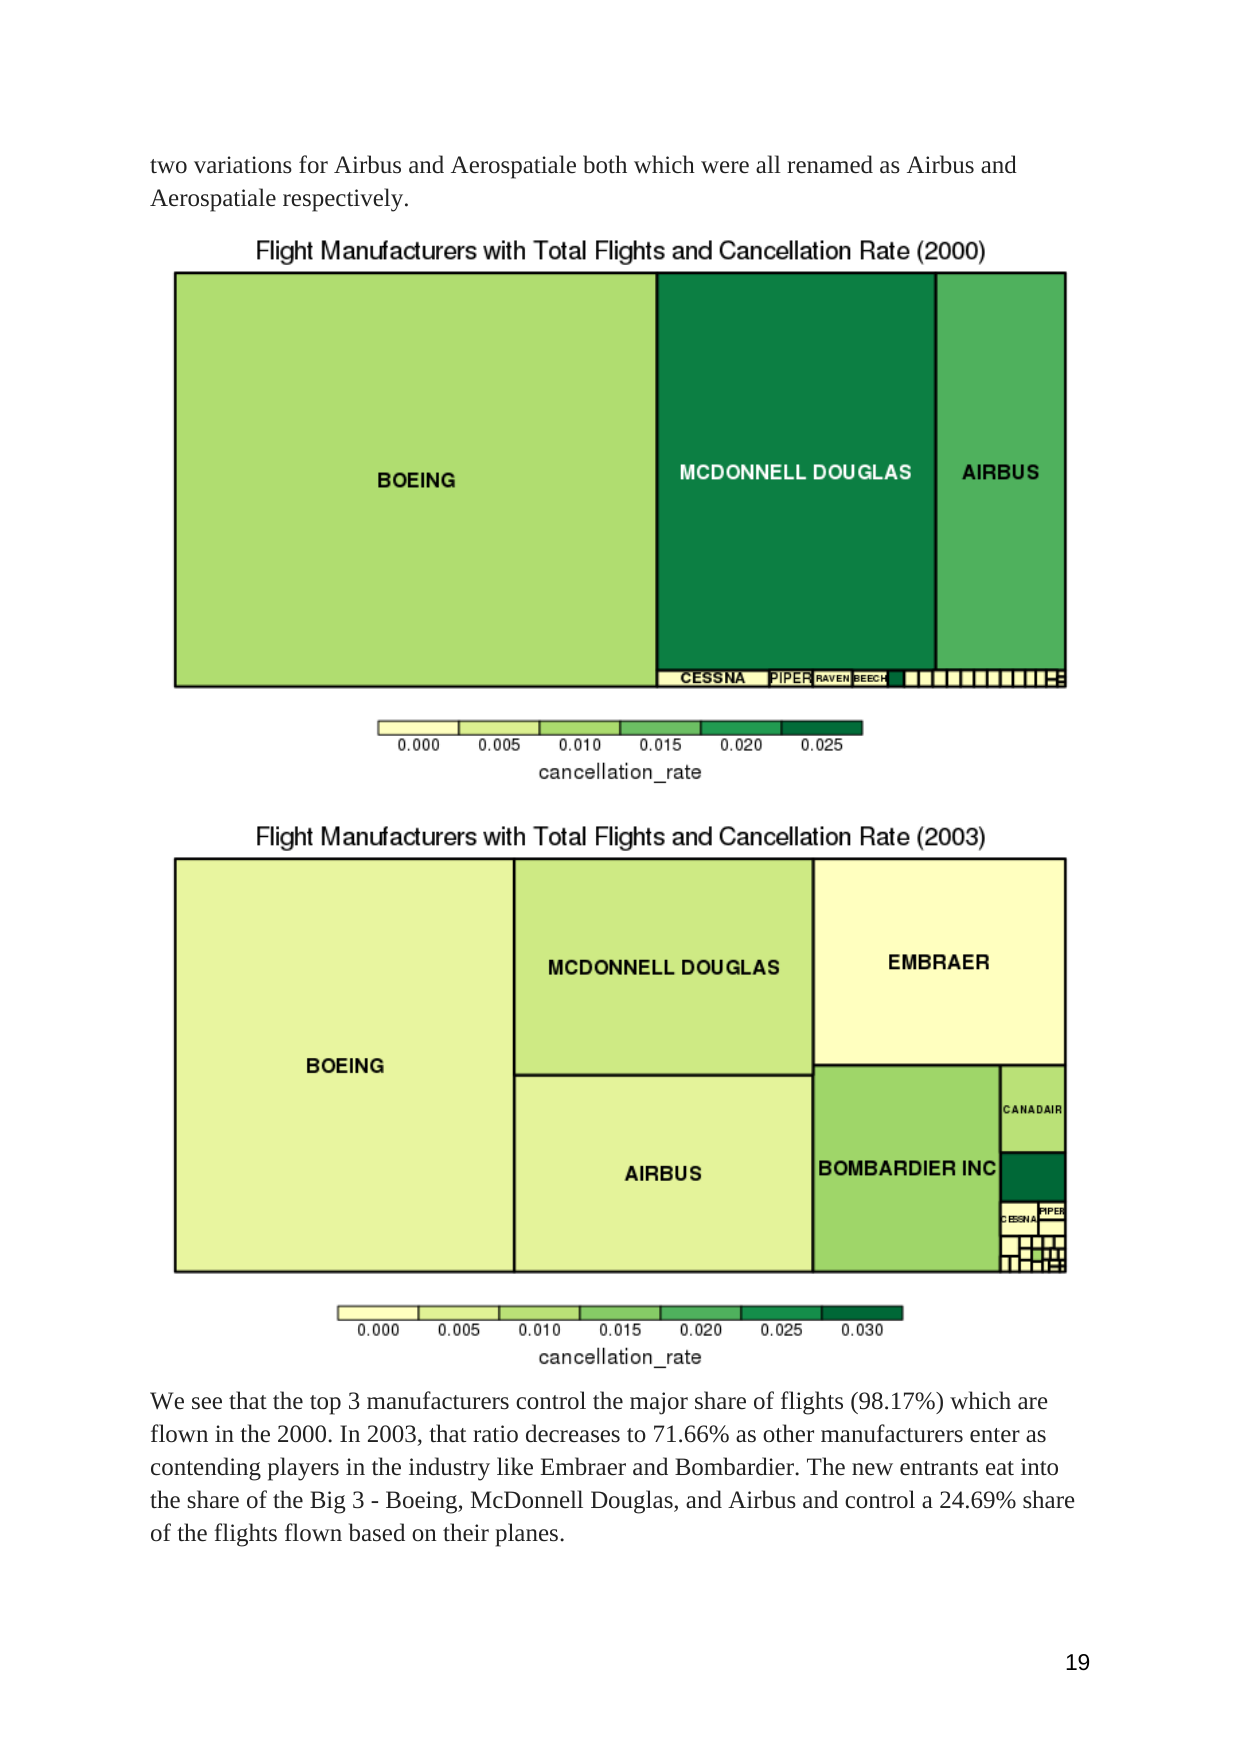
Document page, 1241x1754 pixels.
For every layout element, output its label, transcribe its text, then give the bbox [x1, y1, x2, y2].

picture [150, 216, 1091, 798]
text We see that the top 3 manufacturers control the major share of flights (98.17%) which are flown in the 2000. In 2003, that ratio decreases to 71.66% as other manufacturers enter as contending players in the industry like Embraer and Bombardier. The new entrants eat into the share of the Big 3 - Boeing, McDonnell Douglas, and Airbus and control a 24.69% share of the flights flown based on their planes. [150, 1386, 1090, 1547]
picture [150, 801, 1091, 1383]
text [150, 150, 1090, 212]
